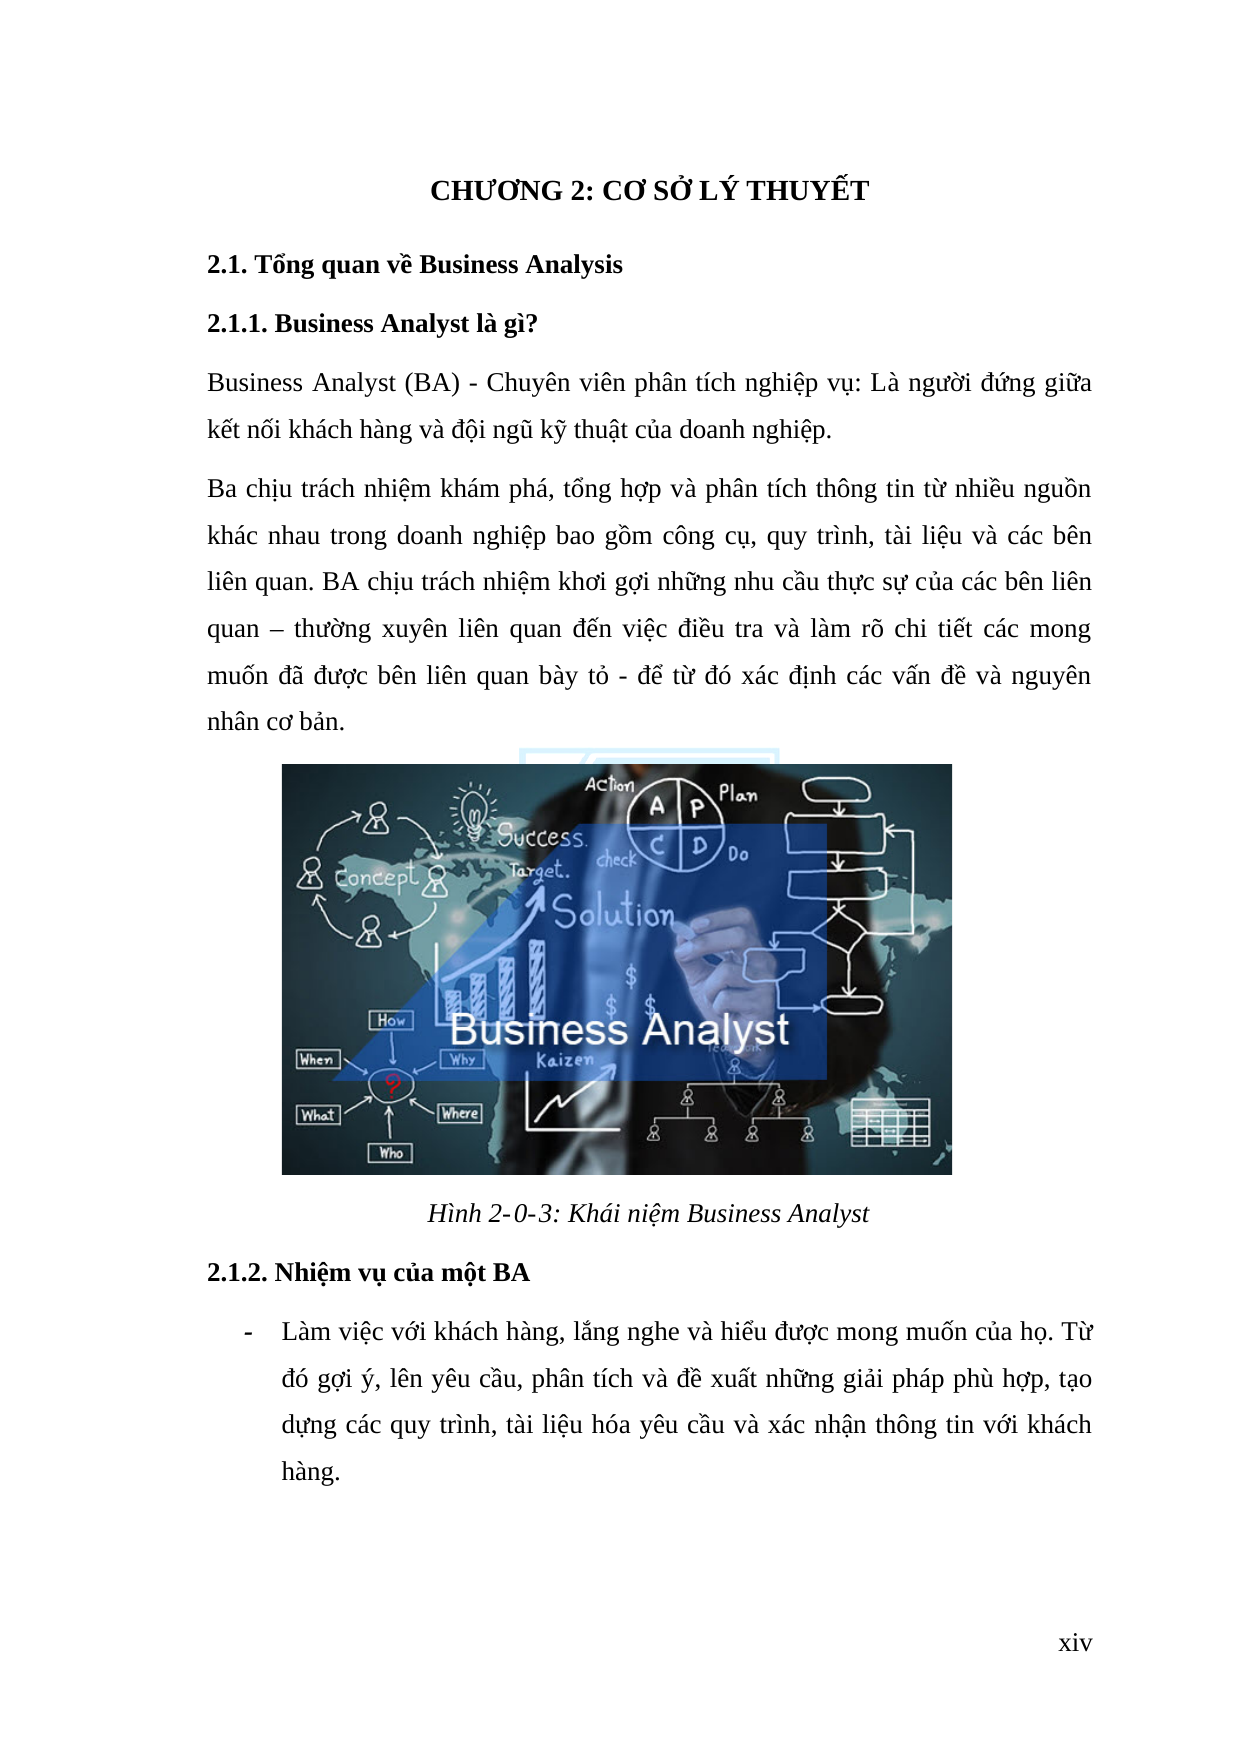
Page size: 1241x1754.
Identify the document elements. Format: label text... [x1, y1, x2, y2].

text Làm việc với khách hàng, lắng nghe và hiểu được mong muốn của họ. Từ đó gợi ý, lên yêu cầu, phân tích và đề xuất những giải pháp phù hợp, tạo dựng các quy trình, tài liệu hóa yêu cầu và xác nhận thông tin với khách hàng. [244, 1315, 1092, 1486]
subtitle chương 2: CƠ SỞ LÝ THUYẾT [207, 173, 1092, 206]
text Business Analyst (BA) - Chuyên viên phân tích nghiệp vụ: Là người đứng giữa kết nối khách hàng và đội ngũ kỹ thuật của doanh nghiệp. [207, 366, 1092, 444]
subtitle 2.1.1. Business Analyst là gì? [207, 307, 1092, 338]
picture [281, 764, 953, 1175]
subtitle 2.1. Tổng quan về Business Analysis [207, 248, 1092, 279]
subtitle 2.1.2. Nhiệm vụ của một BA [207, 1256, 1092, 1287]
text Ba chịu trách nhiệm khám phá, tổng hợp và phân tích thông tin từ nhiều nguồn khác nhau trong doanh nghiệp bao gồm công cụ, quy trình, tài liệu và các bên liên quan. BA chịu trách nhiệm khơi gợi những nhu cầu thực sự của các bên liên quan – thường xuyên liên quan đến việc điều tra và làm rõ chi tiết các mong muốn đã được bên liên quan bày tỏ - để từ đó xác định các vấn đề và nguyên nhân cơ bản. [207, 472, 1092, 737]
